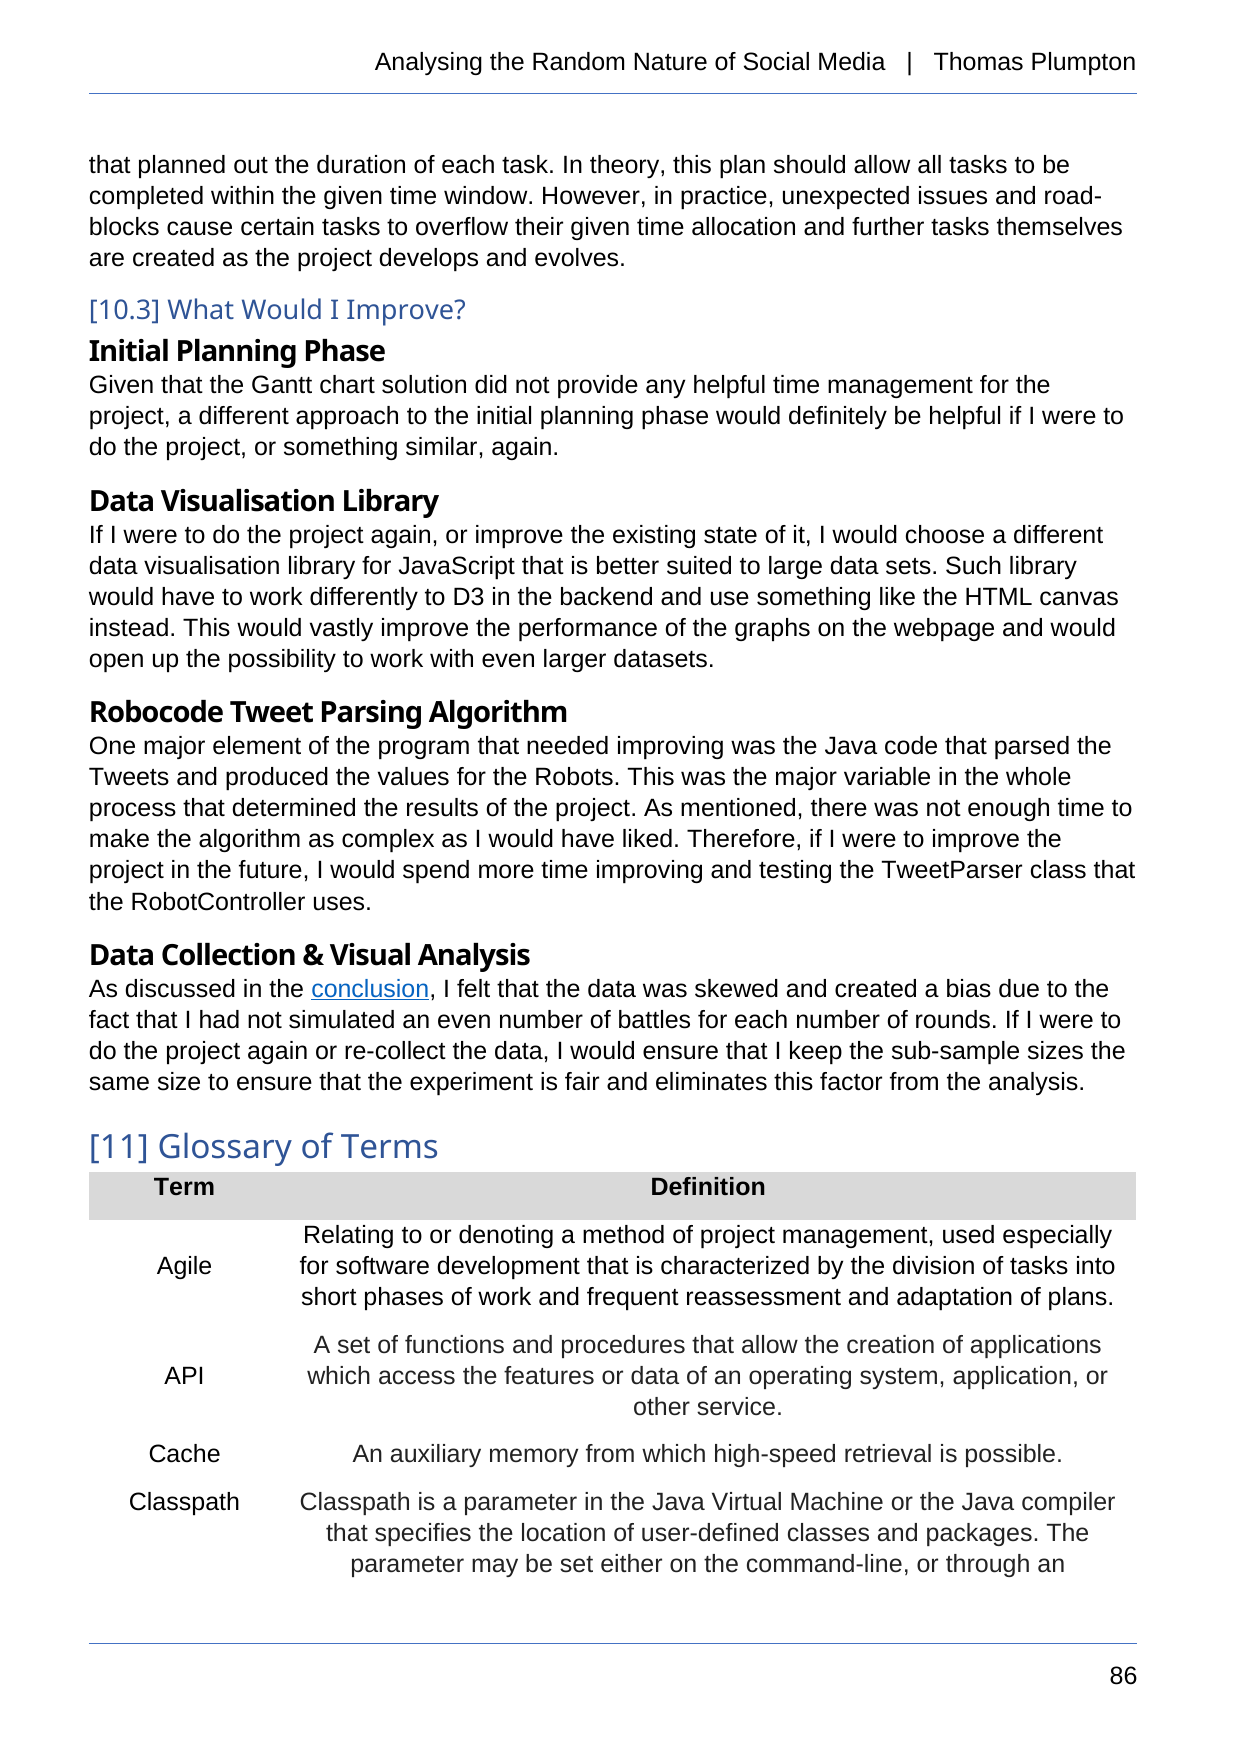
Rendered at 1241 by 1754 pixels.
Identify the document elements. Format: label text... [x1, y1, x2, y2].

title Initial Planning Phase [89, 331, 1137, 370]
subtitle [10.3] What Would I Improve? [89, 291, 1137, 328]
table_cell Cache [89, 1439, 280, 1487]
table_cell An auxiliary memory from which high-speed retrieval is possible. [280, 1439, 1136, 1487]
title Data Collection & Visual Analysis [89, 934, 1137, 974]
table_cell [280, 1487, 1136, 1578]
table_header Term [89, 1172, 280, 1220]
table_cell Relating to or denoting a method of project management, used especially for software development that is characterized by the division of tasks into short phases of work and frequent reassessment and adaptation of plans. [280, 1220, 1136, 1329]
table_cell API [89, 1330, 280, 1439]
title Data Visualisation Library [89, 480, 1137, 520]
table_cell A set of functions and procedures that allow the creation of applications which access the features or data of an operating system, application, or other service. [280, 1330, 1136, 1439]
text One major element of the program that needed improving was the Java code that parsed the Tweets and produced the values for the Robots. This was the major variable in the whole process that determined the results of the project. As mentioned, there was not enough time to make the algorithm as complex as I would have liked. Therefore, if I were to improve the project in the future, I would spend more time improving and testing the TweetParser class that the RobotController uses. [89, 731, 1137, 915]
text Given that the Gantt chart solution did not provide any helpful time management for the project, a different approach to the initial planning phase would definitely be helpful if I were to do the project, or something similar, again. [89, 370, 1137, 461]
subtitle [11] Glossary of Terms [89, 1123, 1137, 1168]
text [89, 150, 1137, 272]
text If I were to do the project again, or improve the existing state of it, I would choose a different data visualisation library for JavaScript that is better suited to large data sets. Such library would have to work differently to D3 in the backend and use something like the HTML canvas instead. This would vastly improve the performance of the graphs on the webpage and would open up the possibility to work with even larger datasets. [89, 520, 1137, 673]
table_cell Classpath [89, 1487, 280, 1578]
title Robocode Tweet Parsing Algorithm [89, 692, 1137, 731]
text As discussed in the conclusion, I felt that the data was skewed and created a bias due to the fact that I had not simulated an even number of battles for each number of rounds. If I were to do the project again or re-collect the data, I would ensure that I keep the sub-sample sizes the same size to ensure that the experiment is fair and eliminates this factor from the analysis. [89, 974, 1137, 1096]
table_cell Agile [89, 1220, 280, 1329]
table_header Definition [280, 1172, 1136, 1220]
